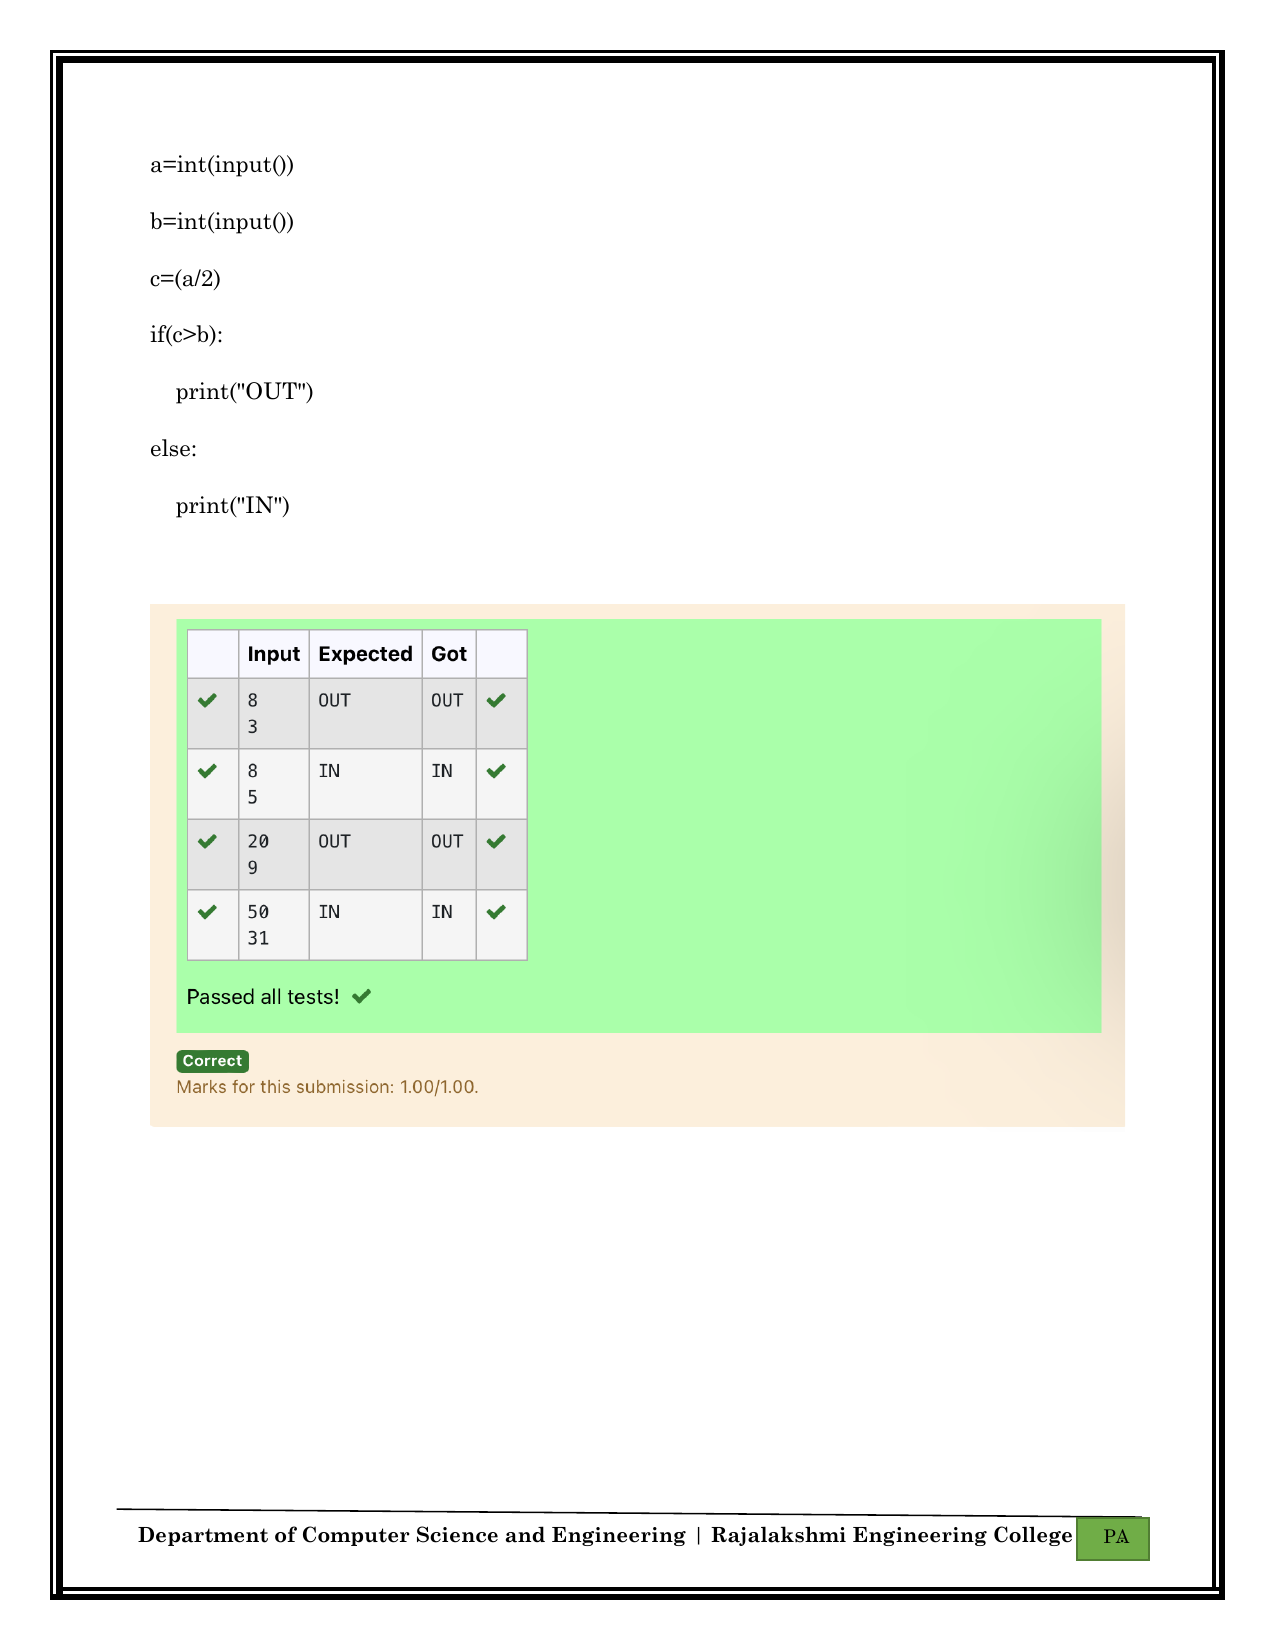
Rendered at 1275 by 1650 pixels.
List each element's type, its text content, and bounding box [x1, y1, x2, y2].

text b=int(input()) [150, 207, 1125, 234]
text a=int(input()) [150, 150, 1125, 178]
text print("OUT") [150, 377, 1125, 405]
picture [150, 604, 1125, 1132]
text c=(a/2) [150, 263, 1125, 291]
text else: [150, 434, 1125, 461]
text if(c>b): [150, 320, 1125, 348]
text print("IN") [150, 491, 1125, 518]
